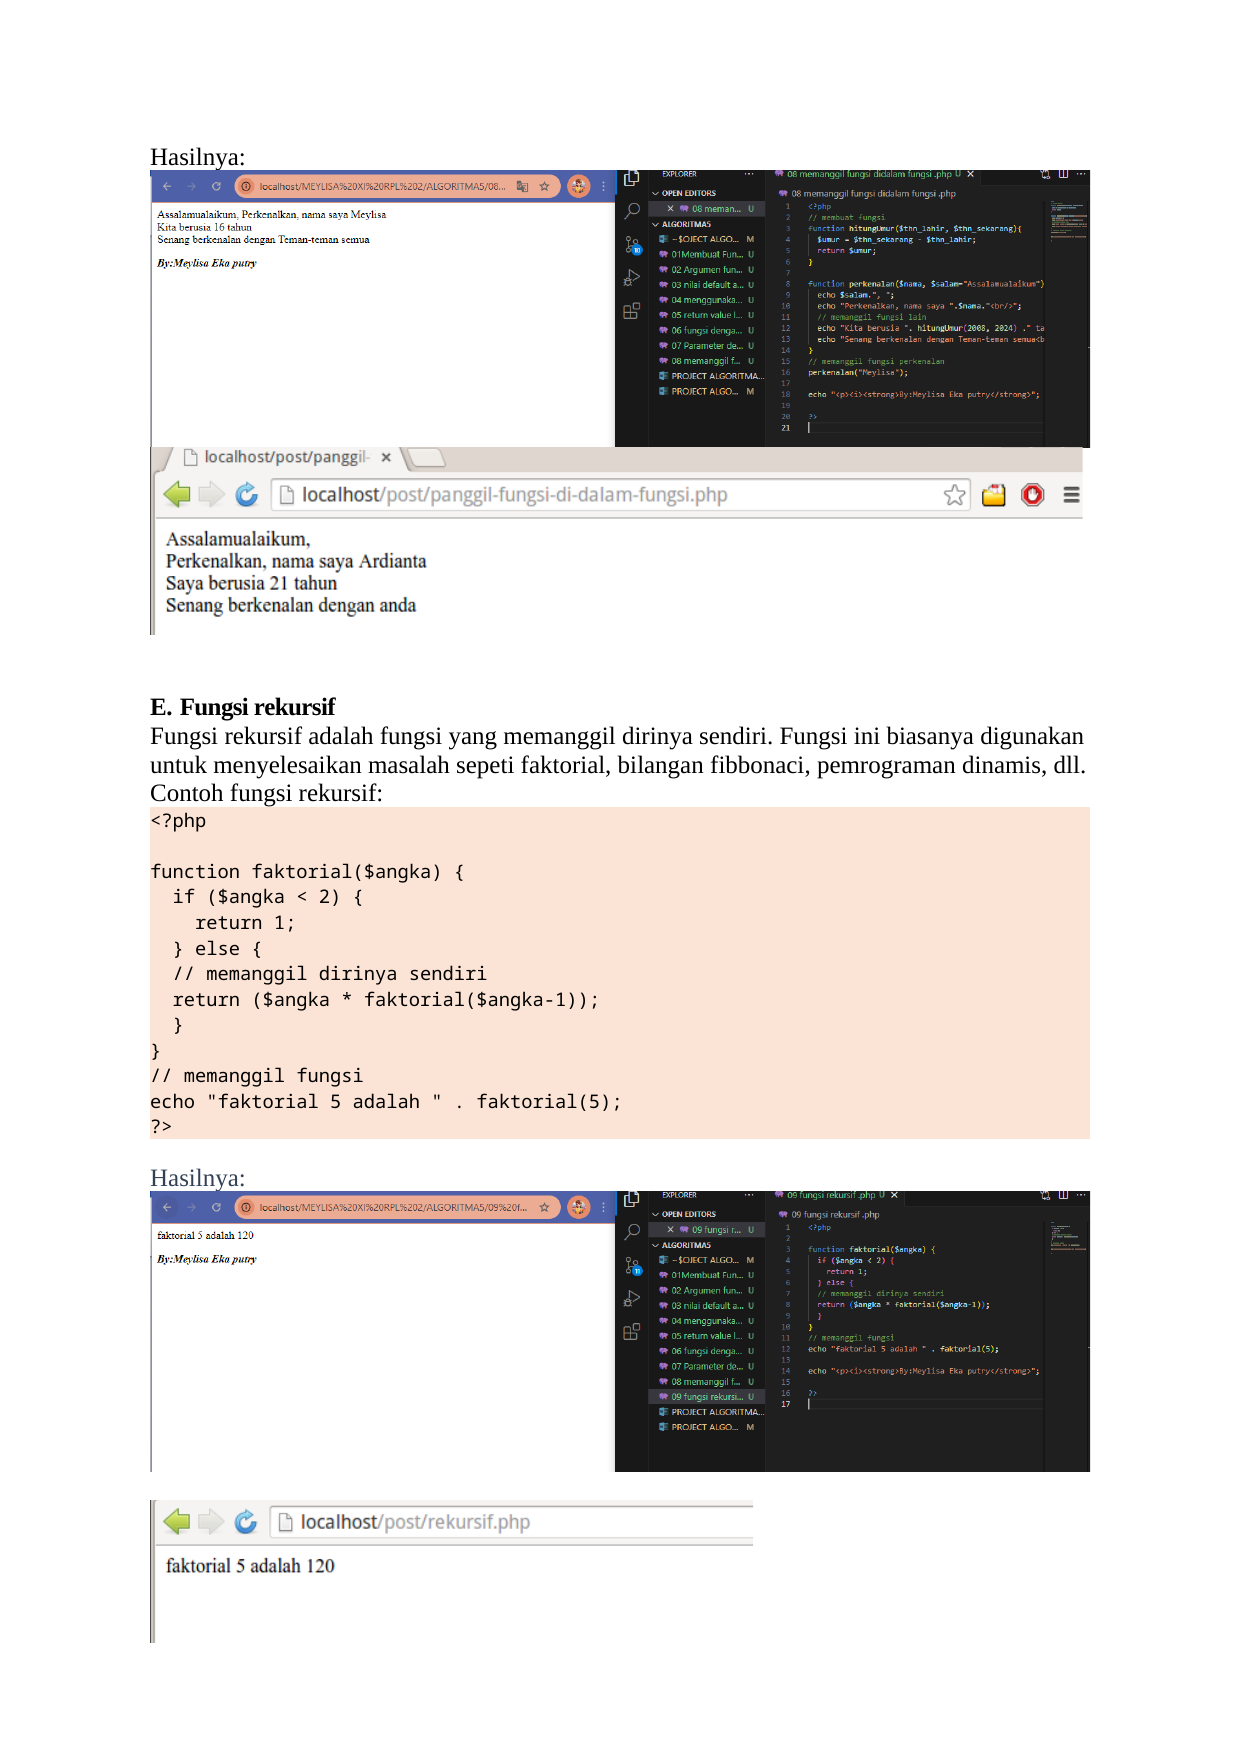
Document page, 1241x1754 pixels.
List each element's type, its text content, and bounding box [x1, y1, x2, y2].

text Hasilnya: [150, 142, 1090, 170]
picture [150, 1500, 754, 1643]
text echo "faktorial 5 adalah " . faktorial(5); [150, 1088, 1090, 1113]
text } else { [150, 935, 1090, 960]
text <?php [150, 807, 1090, 833]
text if ($angka < 2) { [150, 884, 1090, 909]
text Contoh fungsi rekursif: [150, 778, 1090, 807]
text // memanggil fungsi [150, 1062, 1090, 1088]
text Hasilnya: [150, 1163, 1090, 1191]
text function faktorial($angka) { [150, 858, 1090, 884]
text ?> [150, 1113, 1090, 1139]
text Fungsi rekursif adalah fungsi yang memanggil dirinya sendiri. Fungsi ini biasanya digunakan untuk menyelesaikan masalah sepeti faktorial, bilangan fibbonaci, pemrograman dinamis, dll. [150, 721, 1090, 778]
text // memanggil dirinya sendiri [150, 960, 1090, 986]
text } [150, 1011, 1090, 1037]
text } [150, 1037, 1090, 1062]
list Fungsi rekursif [150, 692, 1090, 721]
text return 1; [150, 909, 1090, 935]
picture [150, 170, 1091, 635]
picture [150, 1191, 1091, 1472]
text return ($angka * faktorial($angka-1)); [150, 986, 1090, 1011]
